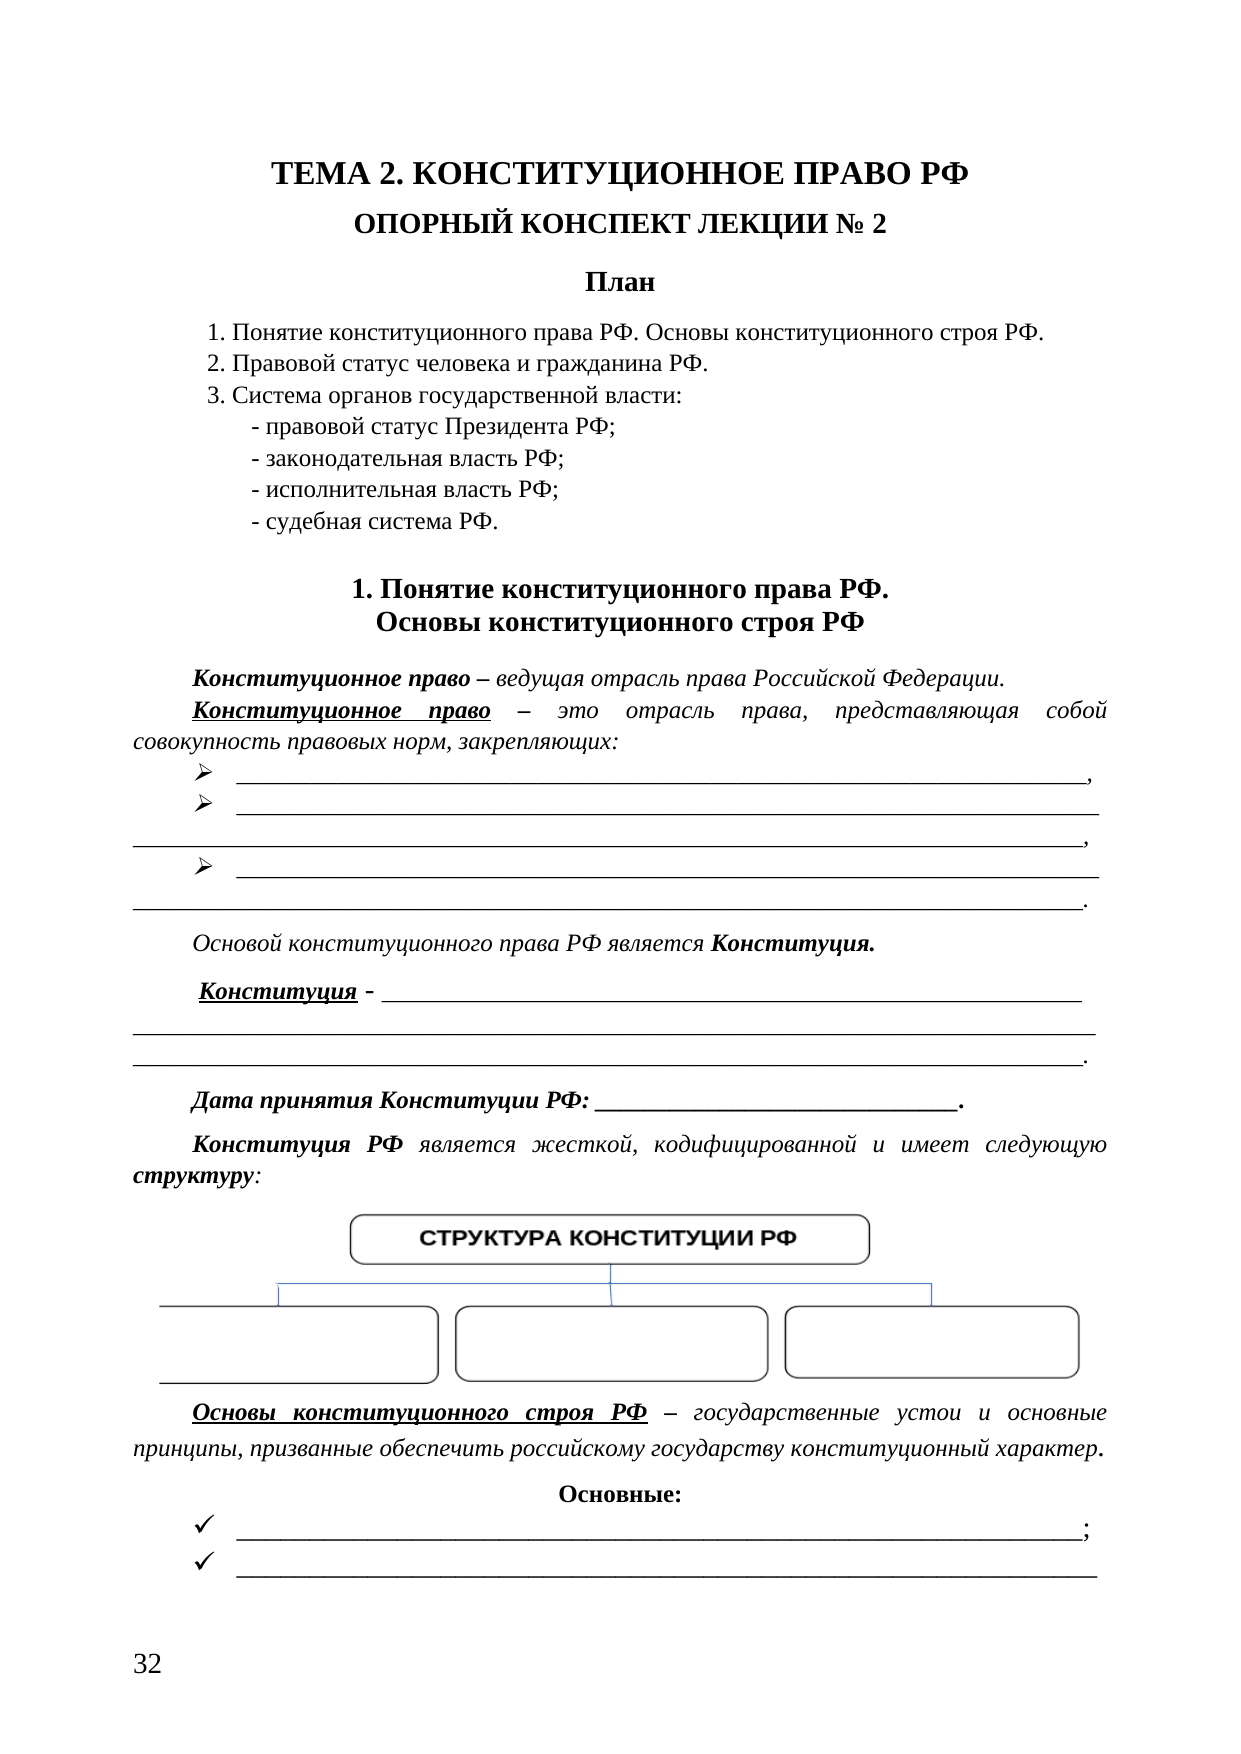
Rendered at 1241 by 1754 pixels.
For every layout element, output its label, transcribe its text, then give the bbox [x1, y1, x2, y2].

text _________________________________________________________________________________________________________________________________________________________. [133, 1009, 1107, 1069]
list _________________________________________________________________________________________________________________________________________________, [133, 789, 1107, 850]
text План [133, 264, 1107, 297]
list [133, 1510, 1107, 1544]
text - правовой статус Президента РФ; [133, 411, 1107, 440]
text Конституционное право – это отрасль права, представляющая собой совокупность правовых норм, закрепляющих: [133, 695, 1107, 755]
text Основные: [133, 1479, 1107, 1507]
text Основой конституционного права РФ является Конституция. [133, 928, 1107, 957]
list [192, 1547, 1107, 1581]
text ТЕМА 2. КОНСТИТУЦИОННОЕ ПРАВО РФ [133, 153, 1107, 192]
text Основы конституционного строя РФ [133, 604, 1107, 638]
text 1. Понятие конституционного права РФ. [133, 571, 1107, 604]
text Конституция РФ является жесткой, кодифицированной и имеет следующую структуру: [133, 1129, 1107, 1189]
text Основы конституционного строя РФ – государственные устои и основные принципы, призванные обеспечить российскому государству конституционный характер. [133, 1397, 1107, 1463]
text 3. Система органов государственной власти: [133, 380, 1107, 408]
text - законодательная власть РФ; [133, 443, 1107, 472]
text 2. Правовой статус человека и гражданина РФ. [133, 348, 1107, 377]
text 1. Понятие конституционного права РФ. Основы конституционного строя РФ. [133, 317, 1107, 345]
text Конституция - ________________________________________________________ [133, 972, 1107, 1006]
text ОПОРНЫЙ КОНСПЕКТ ЛЕКЦИИ № 2 [133, 206, 1107, 240]
text Конституционное право – ведущая отрасль права Российской Федерации. [133, 663, 1107, 692]
list _________________________________________________________________________________________________________________________________________________. [133, 852, 1107, 913]
text Дата принятия Конституции РФ: _____________________________. [133, 1085, 1107, 1113]
text - судебная система РФ. [133, 506, 1107, 535]
text - исполнительная власть РФ; [133, 474, 1107, 503]
list ____________________________________________________________________, [133, 758, 1107, 787]
